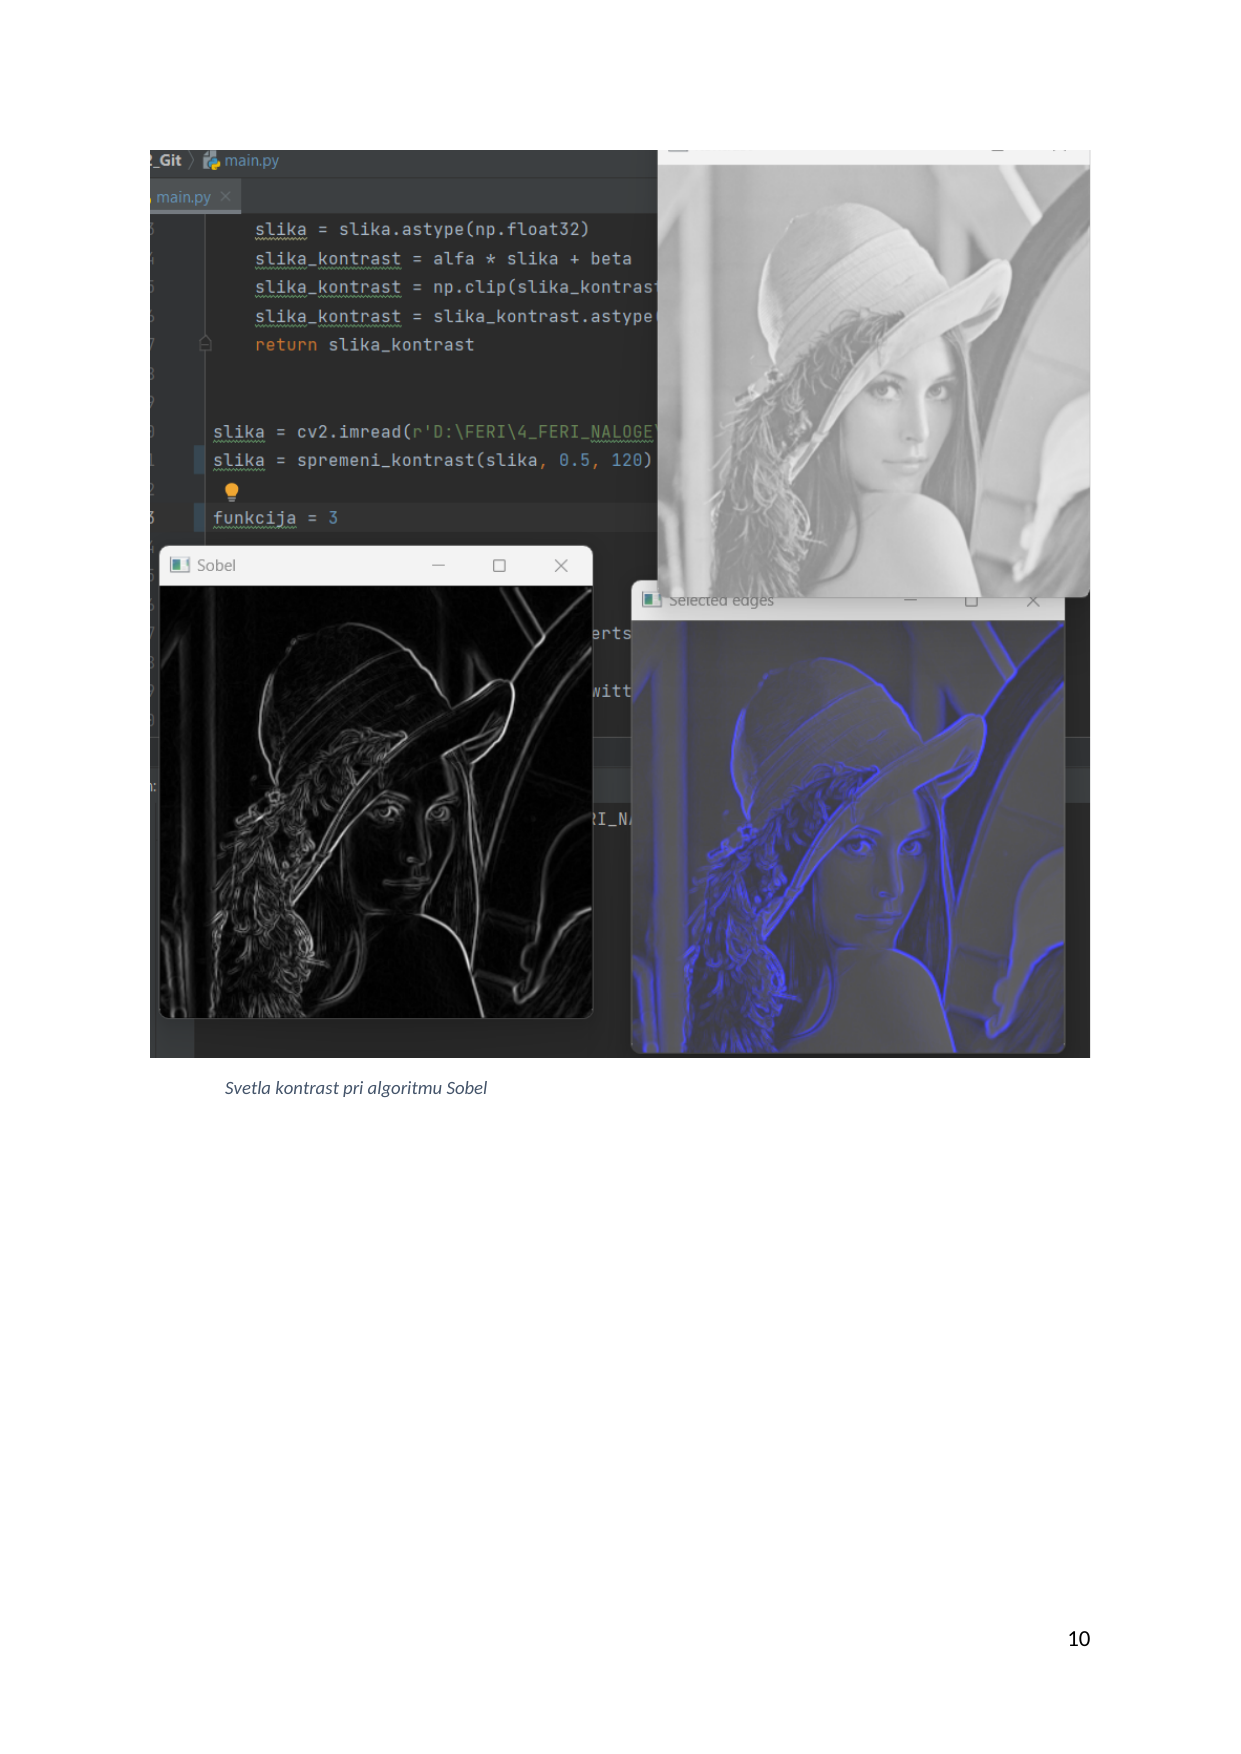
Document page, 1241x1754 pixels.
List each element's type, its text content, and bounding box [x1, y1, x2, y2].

picture [150, 150, 1091, 1058]
text Svetla kontrast pri algoritmu Sobel [150, 1077, 1090, 1099]
